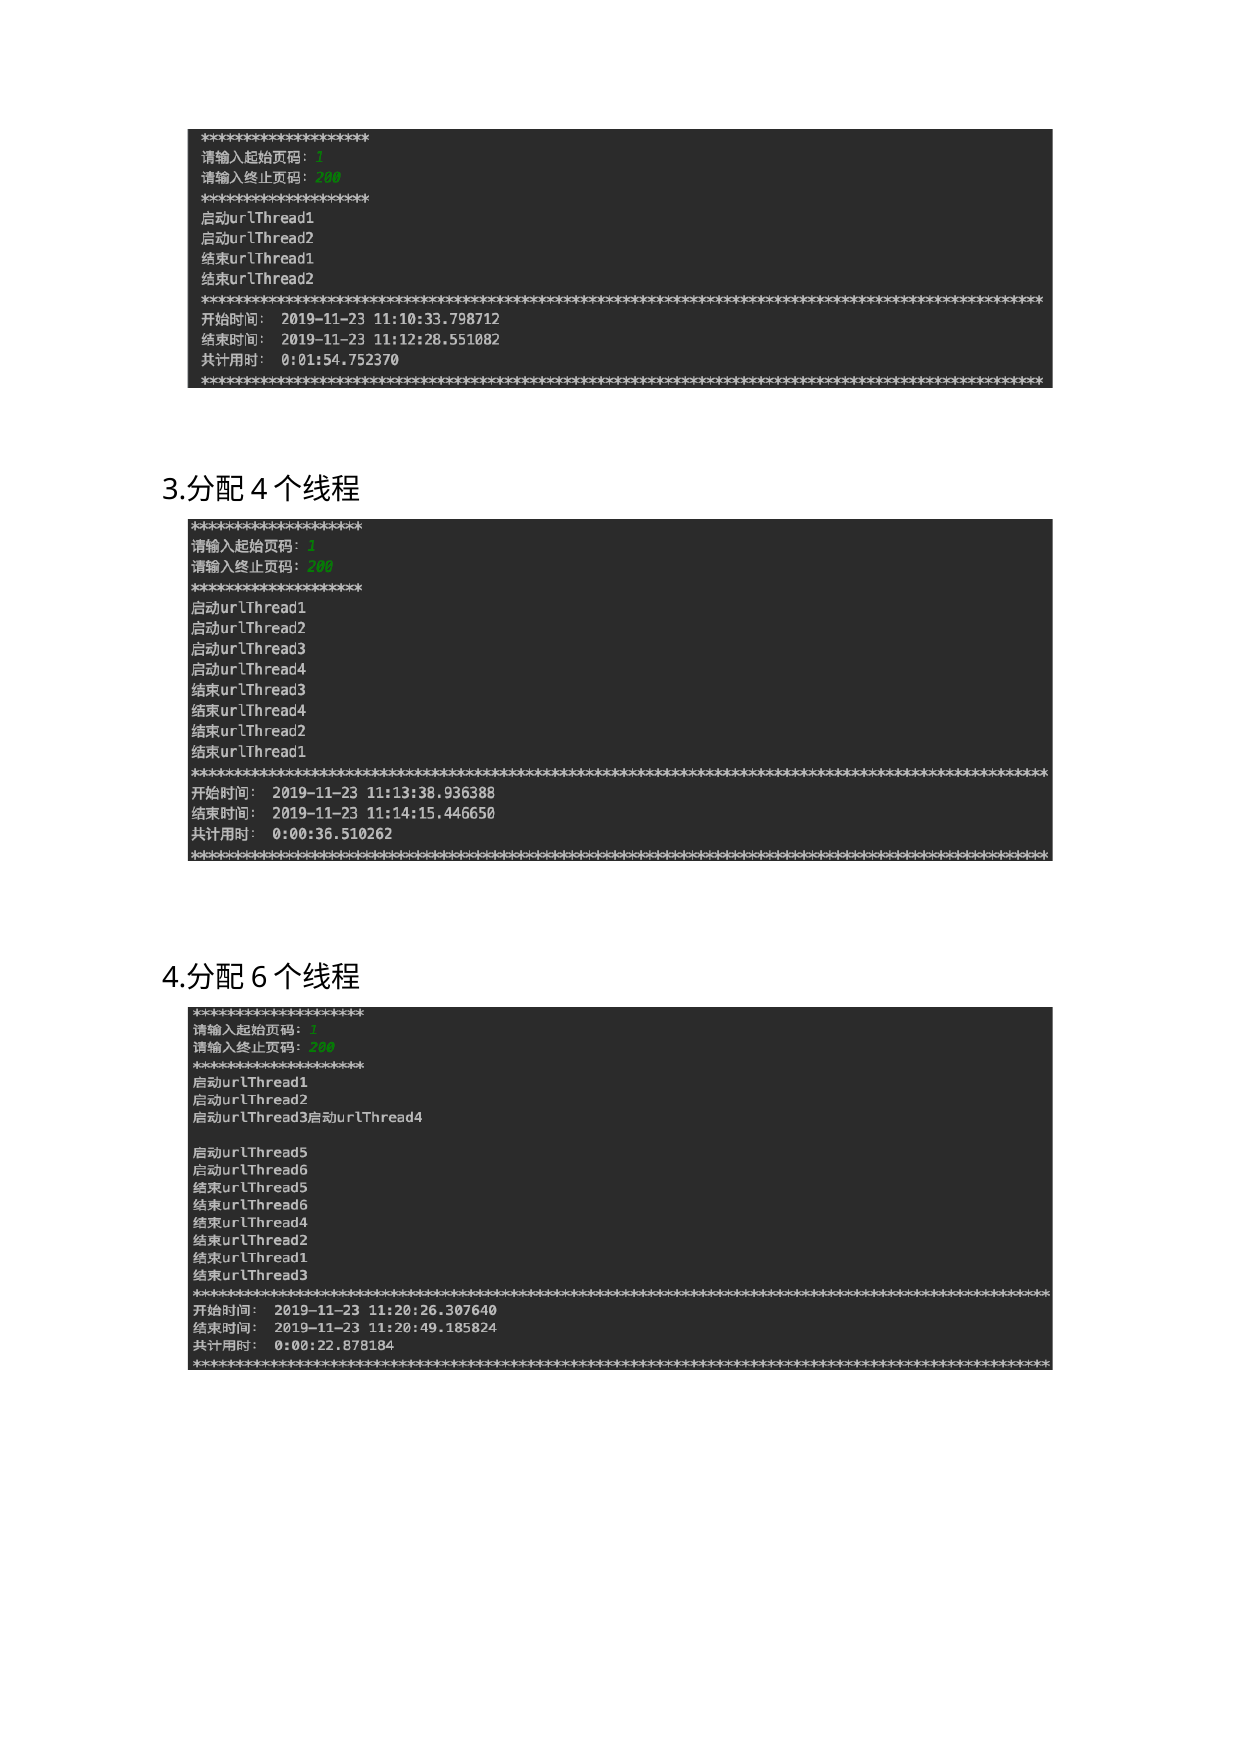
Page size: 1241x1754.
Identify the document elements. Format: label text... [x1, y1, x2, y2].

text 4.分配6个线程 [118, 942, 1122, 1007]
picture [187, 1007, 1053, 1370]
picture [187, 519, 1053, 861]
text 3.分配4个线程 [118, 454, 1122, 519]
picture [187, 129, 1053, 388]
